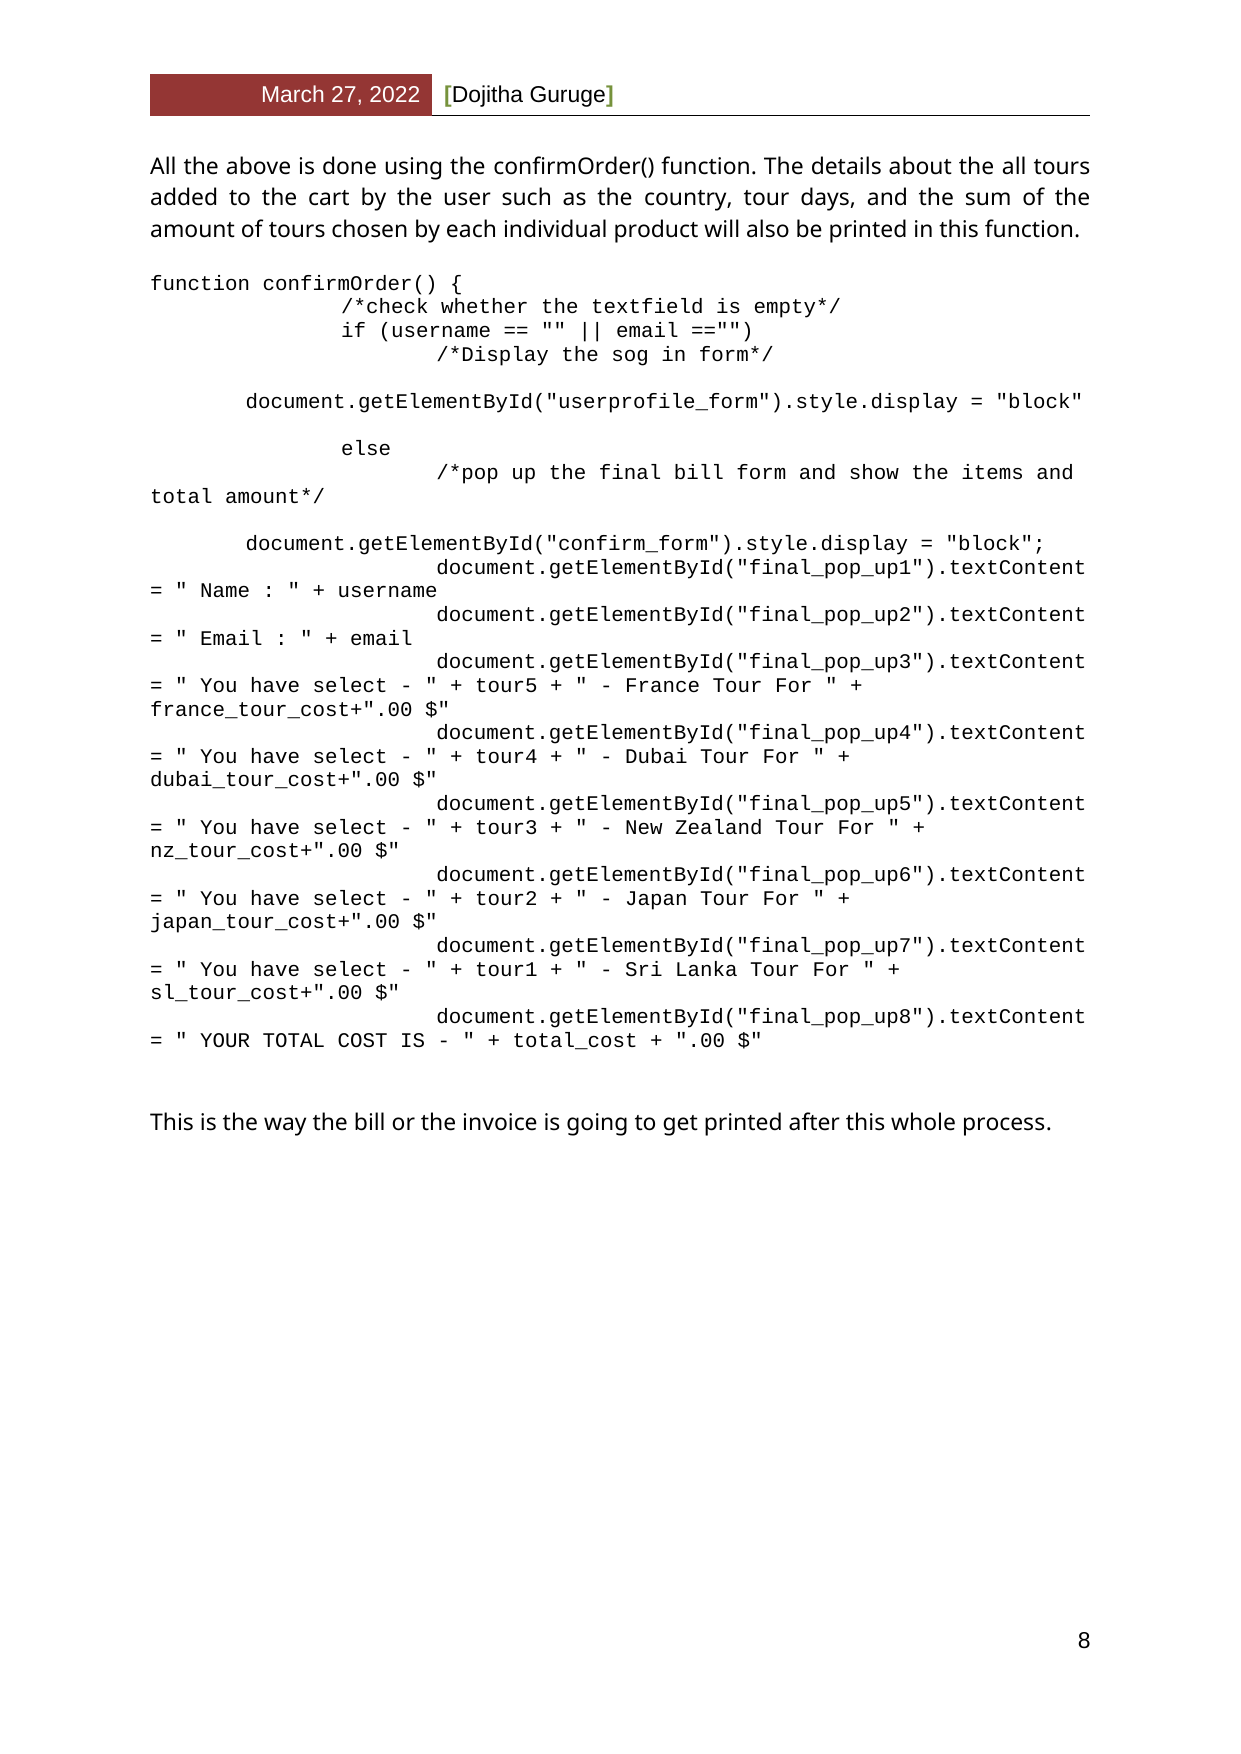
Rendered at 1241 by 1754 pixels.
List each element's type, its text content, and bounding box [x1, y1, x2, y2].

text /*Display the sog in form*/ [150, 344, 1090, 367]
text document.getElementById("final_pop_up4").textContent = " You have select - " + tour4 + " - Dubai Tour For " + dubai_tour_cost+".00 $" [150, 722, 1090, 793]
text document.getElementById("final_pop_up5").textContent = " You have select - " + tour3 + " - New Zealand Tour For " + nz_tour_cost+".00 $" [150, 793, 1090, 864]
text /*check whether the textfield is empty*/ [150, 297, 1090, 320]
text document.getElementById("final_pop_up1").textContent = " Name : " + username [150, 557, 1090, 604]
text document.getElementById("confirm_form").style.display = "block"; [150, 509, 1090, 557]
text /*pop up the final bill form and show the items and total amount*/ [150, 462, 1090, 509]
text else [150, 438, 1090, 462]
text document.getElementById("final_pop_up2").textContent = " Email : " + email [150, 604, 1090, 651]
text document.getElementById("final_pop_up6").textContent = " You have select - " + tour2 + " - Japan Tour For " + japan_tour_cost+".00 $" [150, 864, 1090, 935]
text This is the way the bill or the invoice is going to get printed after this whole process. [150, 1106, 1090, 1137]
text document.getElementById("userprofile_form").style.display = "block" [150, 367, 1090, 415]
text if (username == "" || email =="") [150, 320, 1090, 344]
text All the above is done using the confirmOrder() function. The details about the all tours added to the cart by the user such as the country, tour days, and the sum of the amount of tours chosen by each individual product will also be printed in this function. [150, 150, 1090, 244]
text function confirmOrder() { [150, 273, 1090, 297]
text document.getElementById("final_pop_up8").textContent = " YOUR TOTAL COST IS - " + total_cost + ".00 $" [150, 1006, 1090, 1053]
text document.getElementById("final_pop_up3").textContent = " You have select - " + tour5 + " - France Tour For " + france_tour_cost+".00 $" [150, 651, 1090, 722]
text document.getElementById("final_pop_up7").textContent = " You have select - " + tour1 + " - Sri Lanka Tour For " + sl_tour_cost+".00 $" [150, 935, 1090, 1006]
